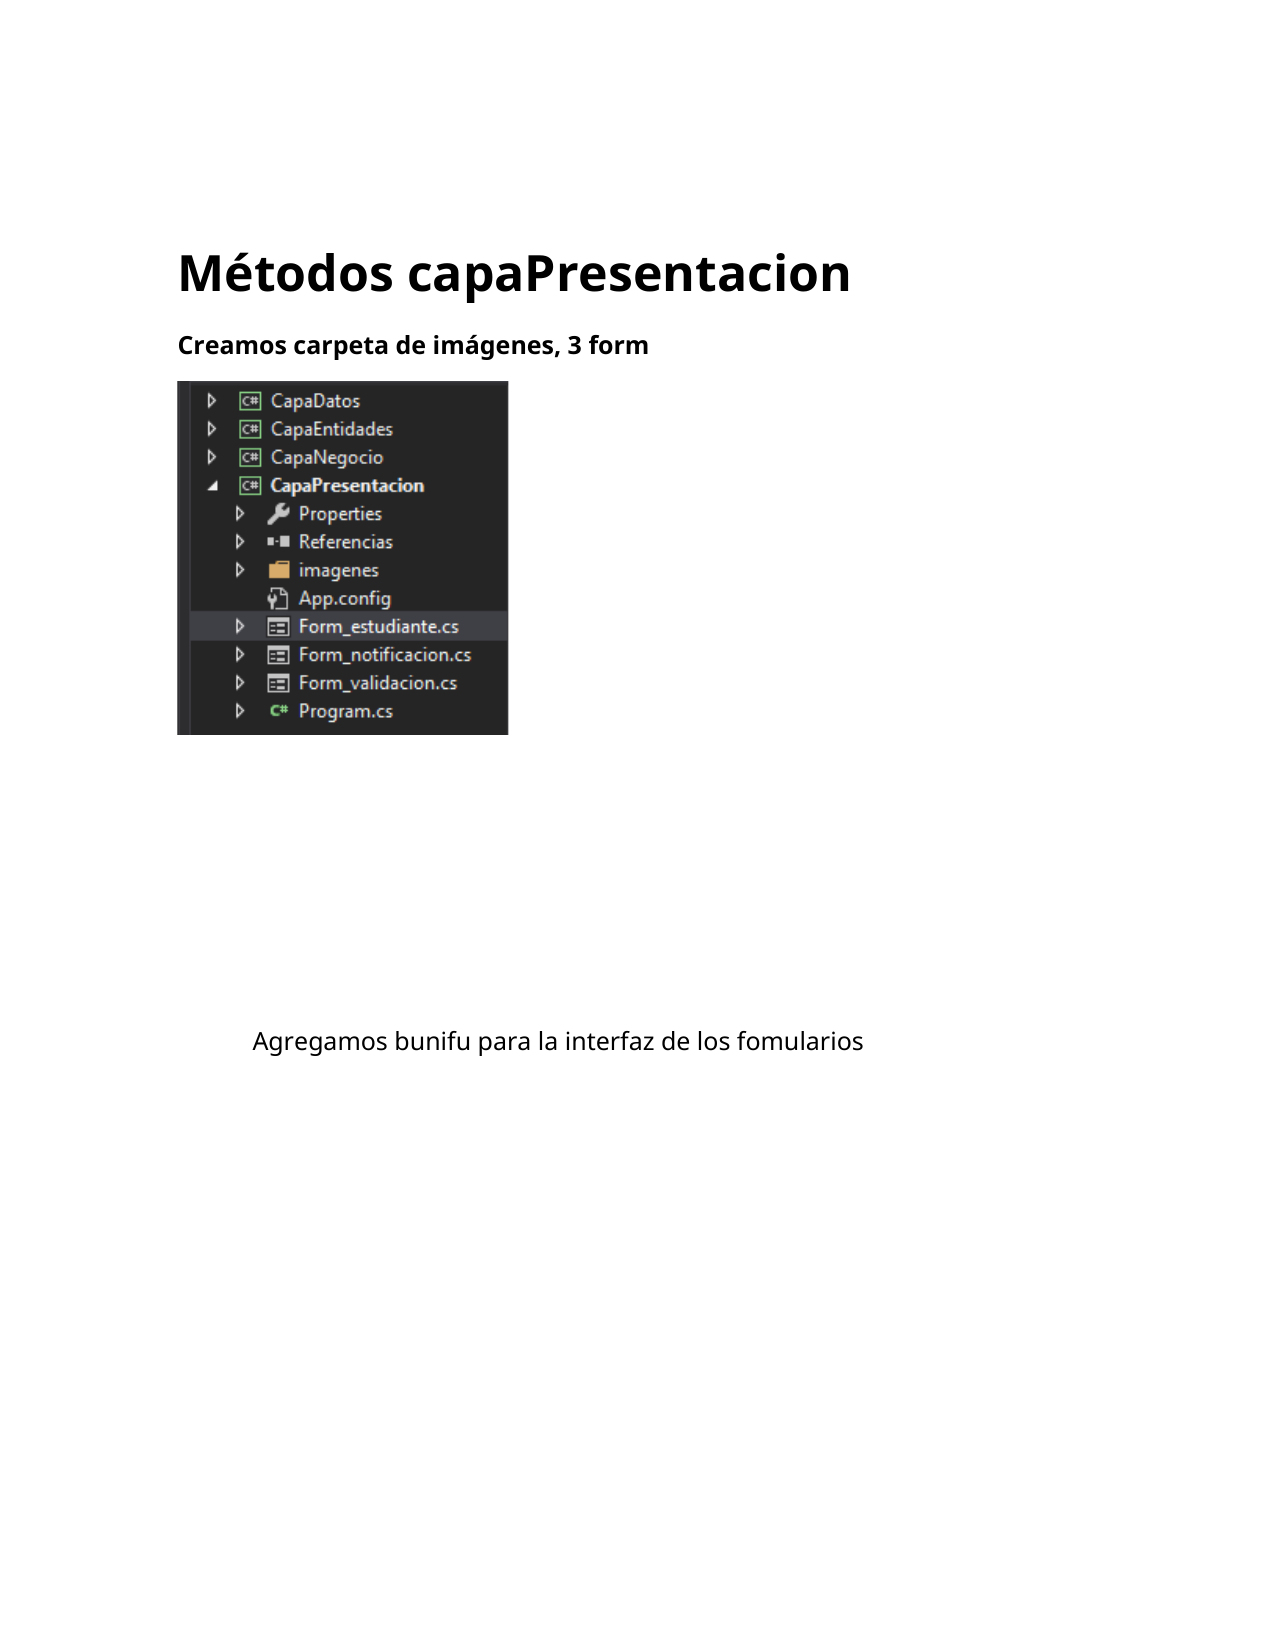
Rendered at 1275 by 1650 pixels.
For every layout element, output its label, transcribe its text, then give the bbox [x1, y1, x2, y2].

text Agregamos bunifu para la interfaz de los fomularios [177, 1024, 1098, 1058]
text Métodos capaPresentacion [177, 238, 1098, 306]
text Creamos carpeta de imágenes, 3 form [177, 328, 1098, 362]
picture [177, 381, 509, 735]
